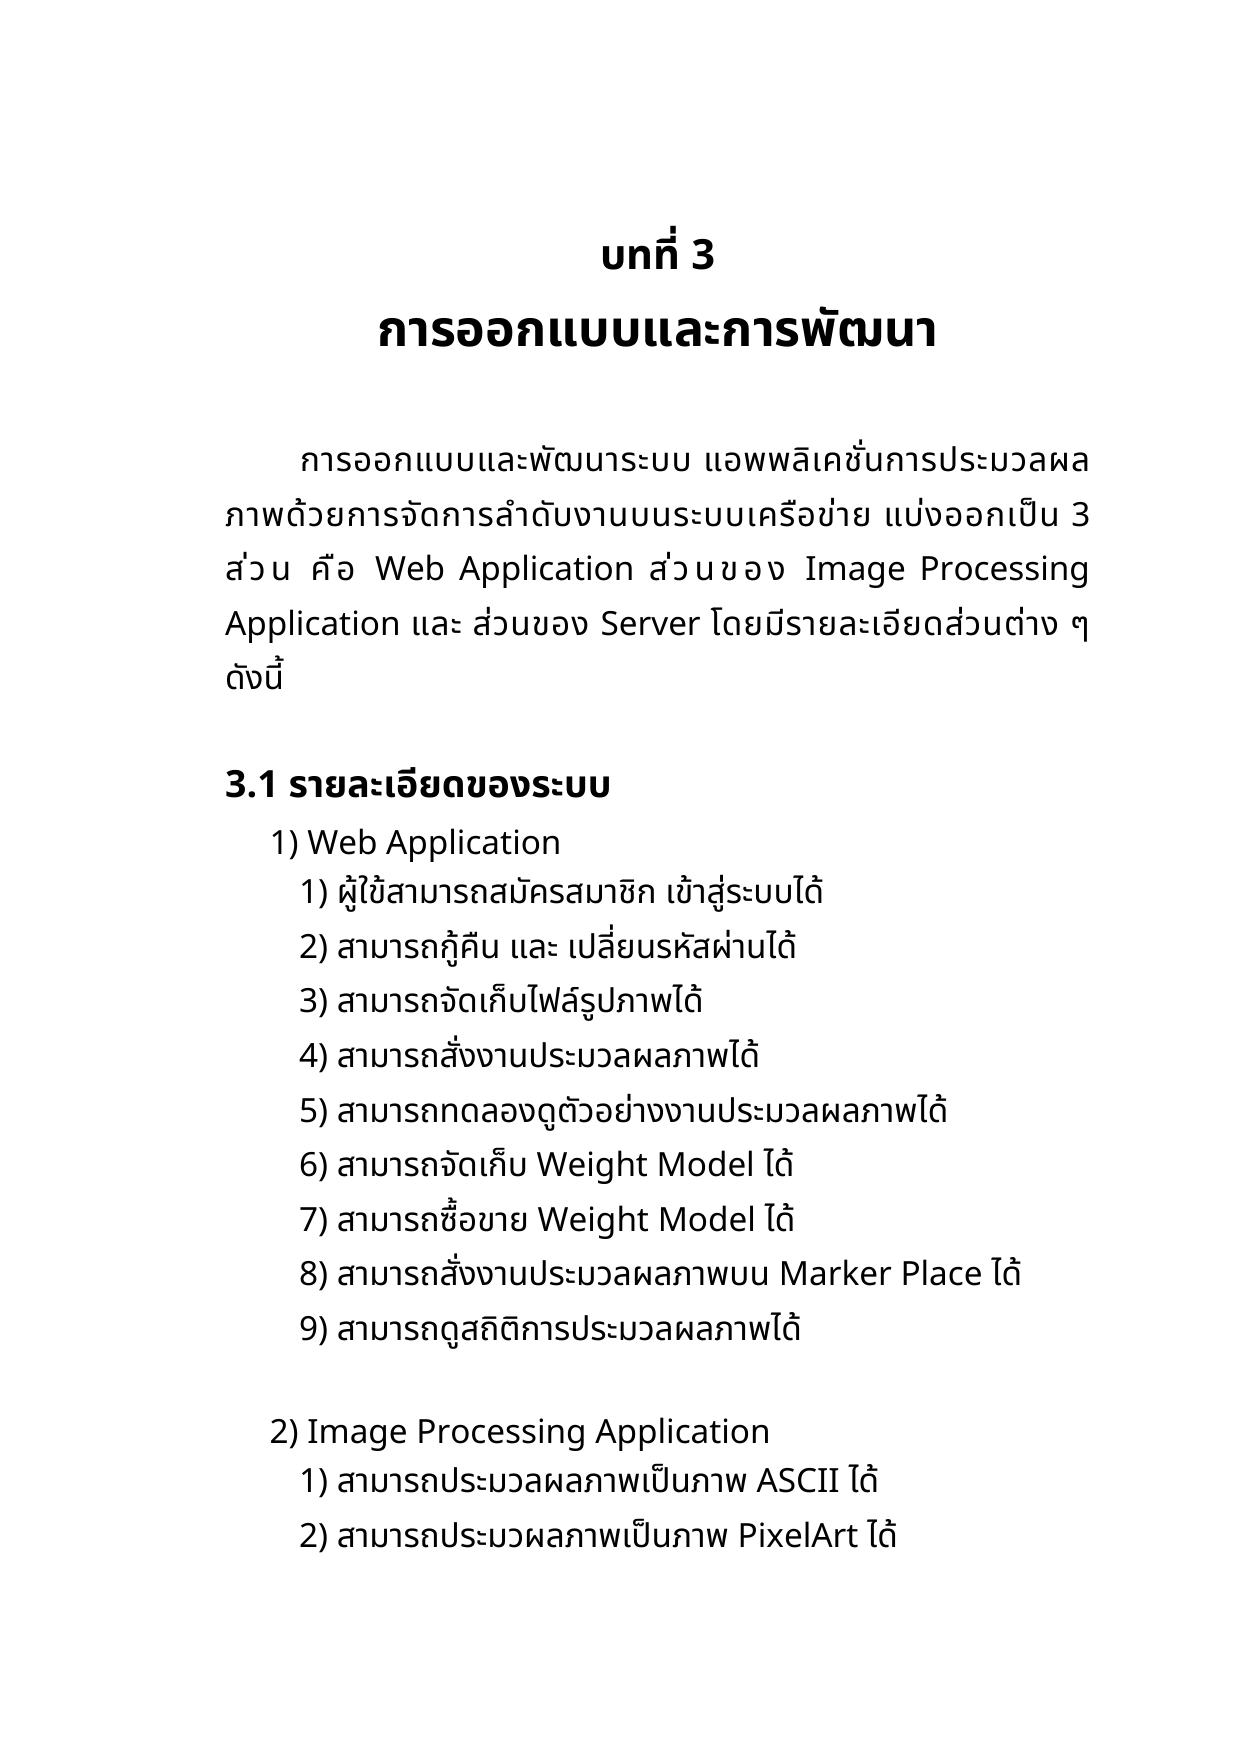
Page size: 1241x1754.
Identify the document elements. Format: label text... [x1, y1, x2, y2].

text 3.1 รายละเอียดของระบบ [225, 758, 1090, 814]
text 6) สามารถจัดเก็บ Weight Model ได้ [225, 1141, 1090, 1192]
text 9) สามารถดูสถิติการประมวลผลภาพได้ [225, 1305, 1090, 1355]
text 1) ผู้ใข้สามารถสมัครสมาชิก เข้าสู่ระบบได้ [225, 868, 1090, 919]
text 2) สามารถกู้คืน และ เปลี่ยนรหัสผ่านได้ [225, 923, 1090, 973]
text 1) Web Application [225, 819, 1090, 864]
text 3) สามารถจัดเก็บไฟล์รูปภาพได้ [225, 977, 1090, 1028]
text การออกแบบและการพัฒนา [225, 293, 1090, 369]
text 2) Image Processing Application [225, 1408, 1090, 1454]
text 7) สามารถซื้อขาย Weight Model ได้ [225, 1196, 1090, 1246]
text บทที่ 3 [225, 225, 1090, 288]
text 8) สามารถสั่งงานประมวลผลภาพบน Marker Place ได้ [225, 1250, 1090, 1301]
text 4) สามารถสั่งงานประมวลผลภาพได้ [225, 1032, 1090, 1082]
text 1) สามารถประมวลผลภาพเป็นภาพ ASCII ได้ [225, 1457, 1090, 1508]
text 2) สามารถประมวผลภาพเป็นภาพ PixelArt ได้ [225, 1512, 1090, 1562]
text การออกแบบและพัฒนาระบบ แอพพลิเคชั่นการประมวลผลภาพด้วยการจัดการลำดับงานบนระบบเครือข่าย แบ่งออกเป็น 3 ส่วน คือ Web Application ส่วนของ Image Processing Application และ ส่วนของ Server โดยมีรายละเอียดส่วนต่าง ๆ ดังนี้ [225, 436, 1090, 705]
text 5) สามารถทดลองดูตัวอย่างงานประมวลผลภาพได้ [225, 1086, 1090, 1137]
